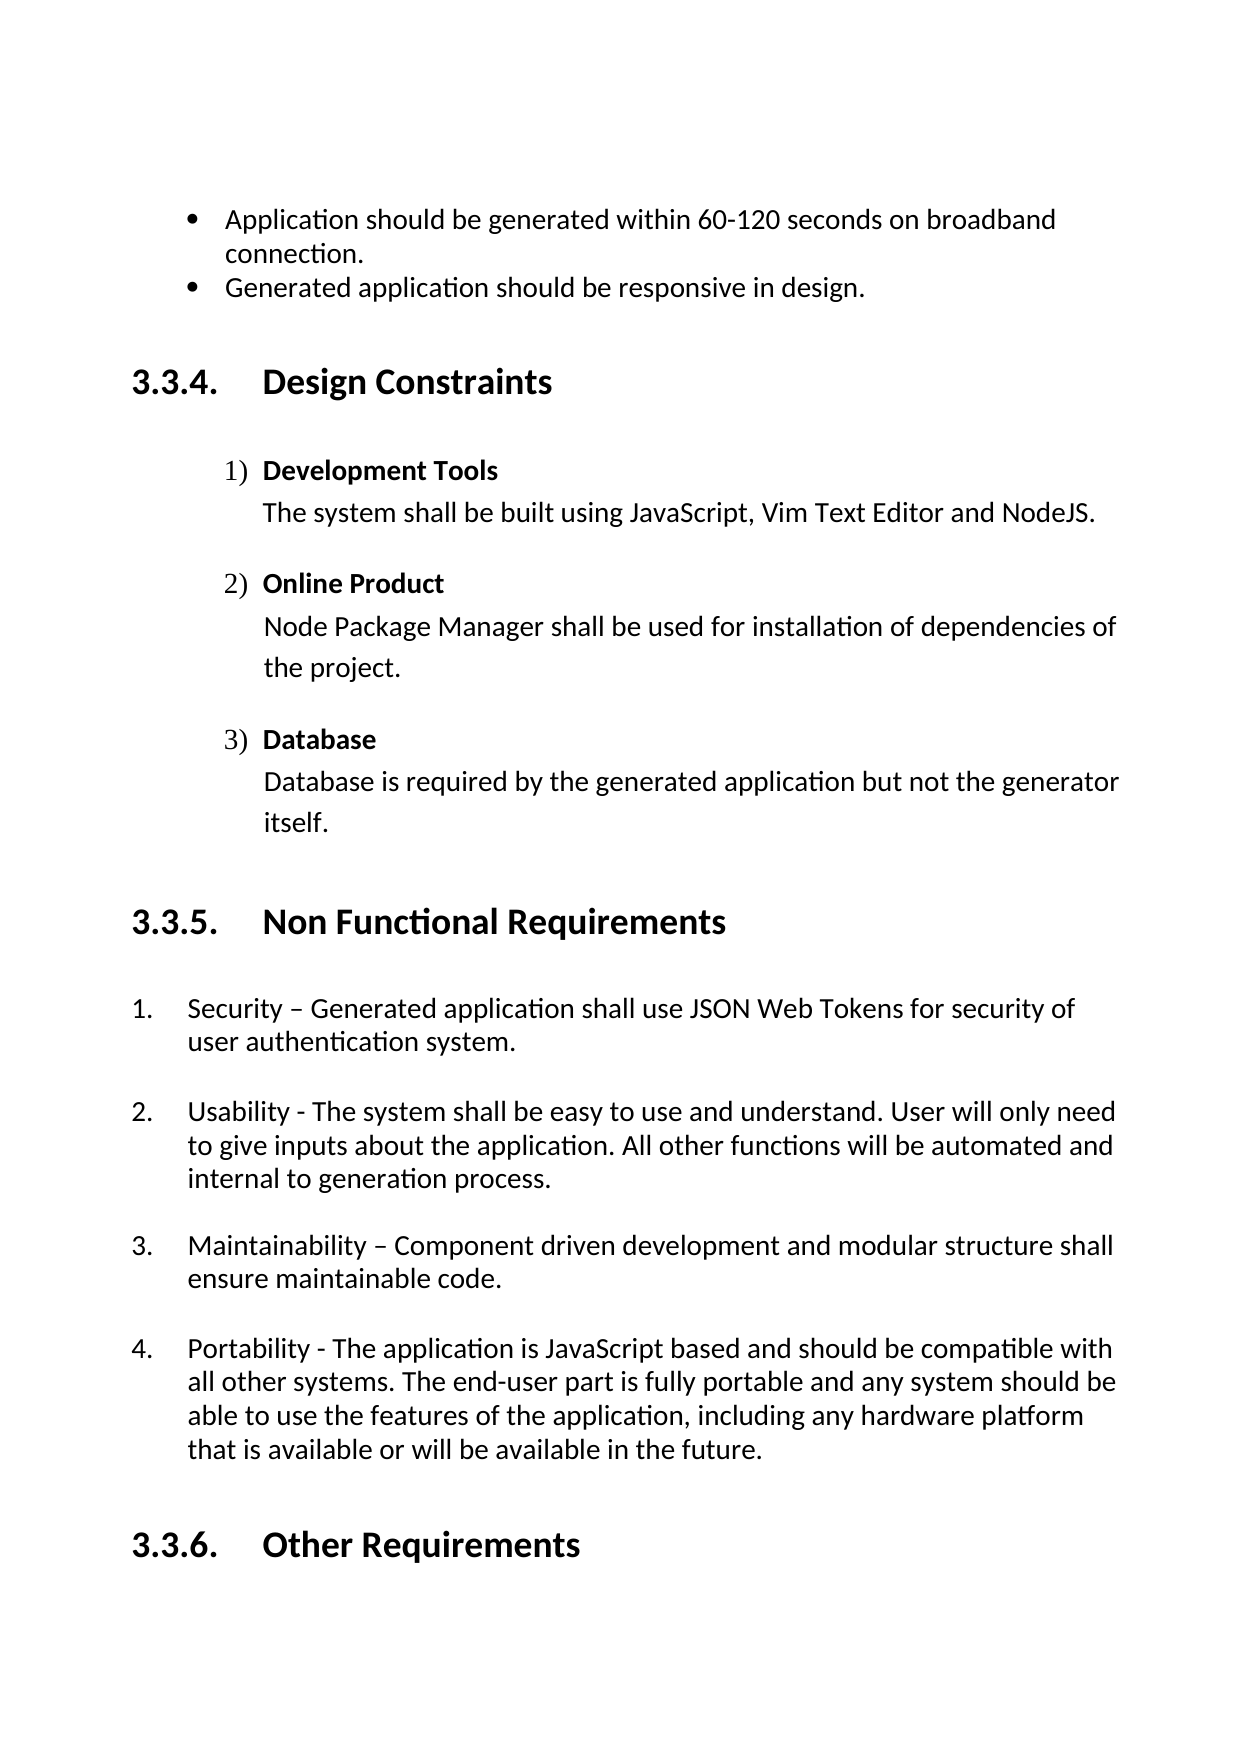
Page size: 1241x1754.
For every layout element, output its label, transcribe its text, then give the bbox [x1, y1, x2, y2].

list Database [224, 721, 1128, 756]
text 3.3.5. Non Functional Requirements [131, 898, 1128, 944]
list Application should be generated within 60-120 seconds on broadband connection. [187, 203, 1128, 270]
list Development Tools [224, 452, 1128, 488]
text 3.3.4. Design Constraints [131, 358, 1128, 404]
text Node Package Manager shall be used for installation of dependencies of the project. [263, 608, 1128, 685]
list Online Product [224, 566, 1128, 601]
text The system shall be built using JavaScript, Vim Text Editor and NodeJS. [190, 494, 1128, 530]
list Maintainability – Component driven development and modular structure shall ensure maintainable code. [131, 1228, 1128, 1296]
list Generated application should be responsive in design. [187, 270, 1128, 304]
text 3.3.6. Other Requirements [131, 1521, 1128, 1567]
text Database is required by the generated application but not the generator itself. [264, 763, 1128, 840]
list Portability - The application is JavaScript based and should be compatible with all other systems. The end-user part is fully portable and any system should be able to use the features of the application, including any hardware platform that is available or will be available in the future. [131, 1331, 1128, 1467]
list Usability - The system shall be easy to use and understand. User will only need to give inputs about the application. All other functions will be automated and internal to generation process. [131, 1095, 1128, 1228]
list Security – Generated application shall use JSON Web Tokens for security of user authentication system. [131, 992, 1128, 1059]
